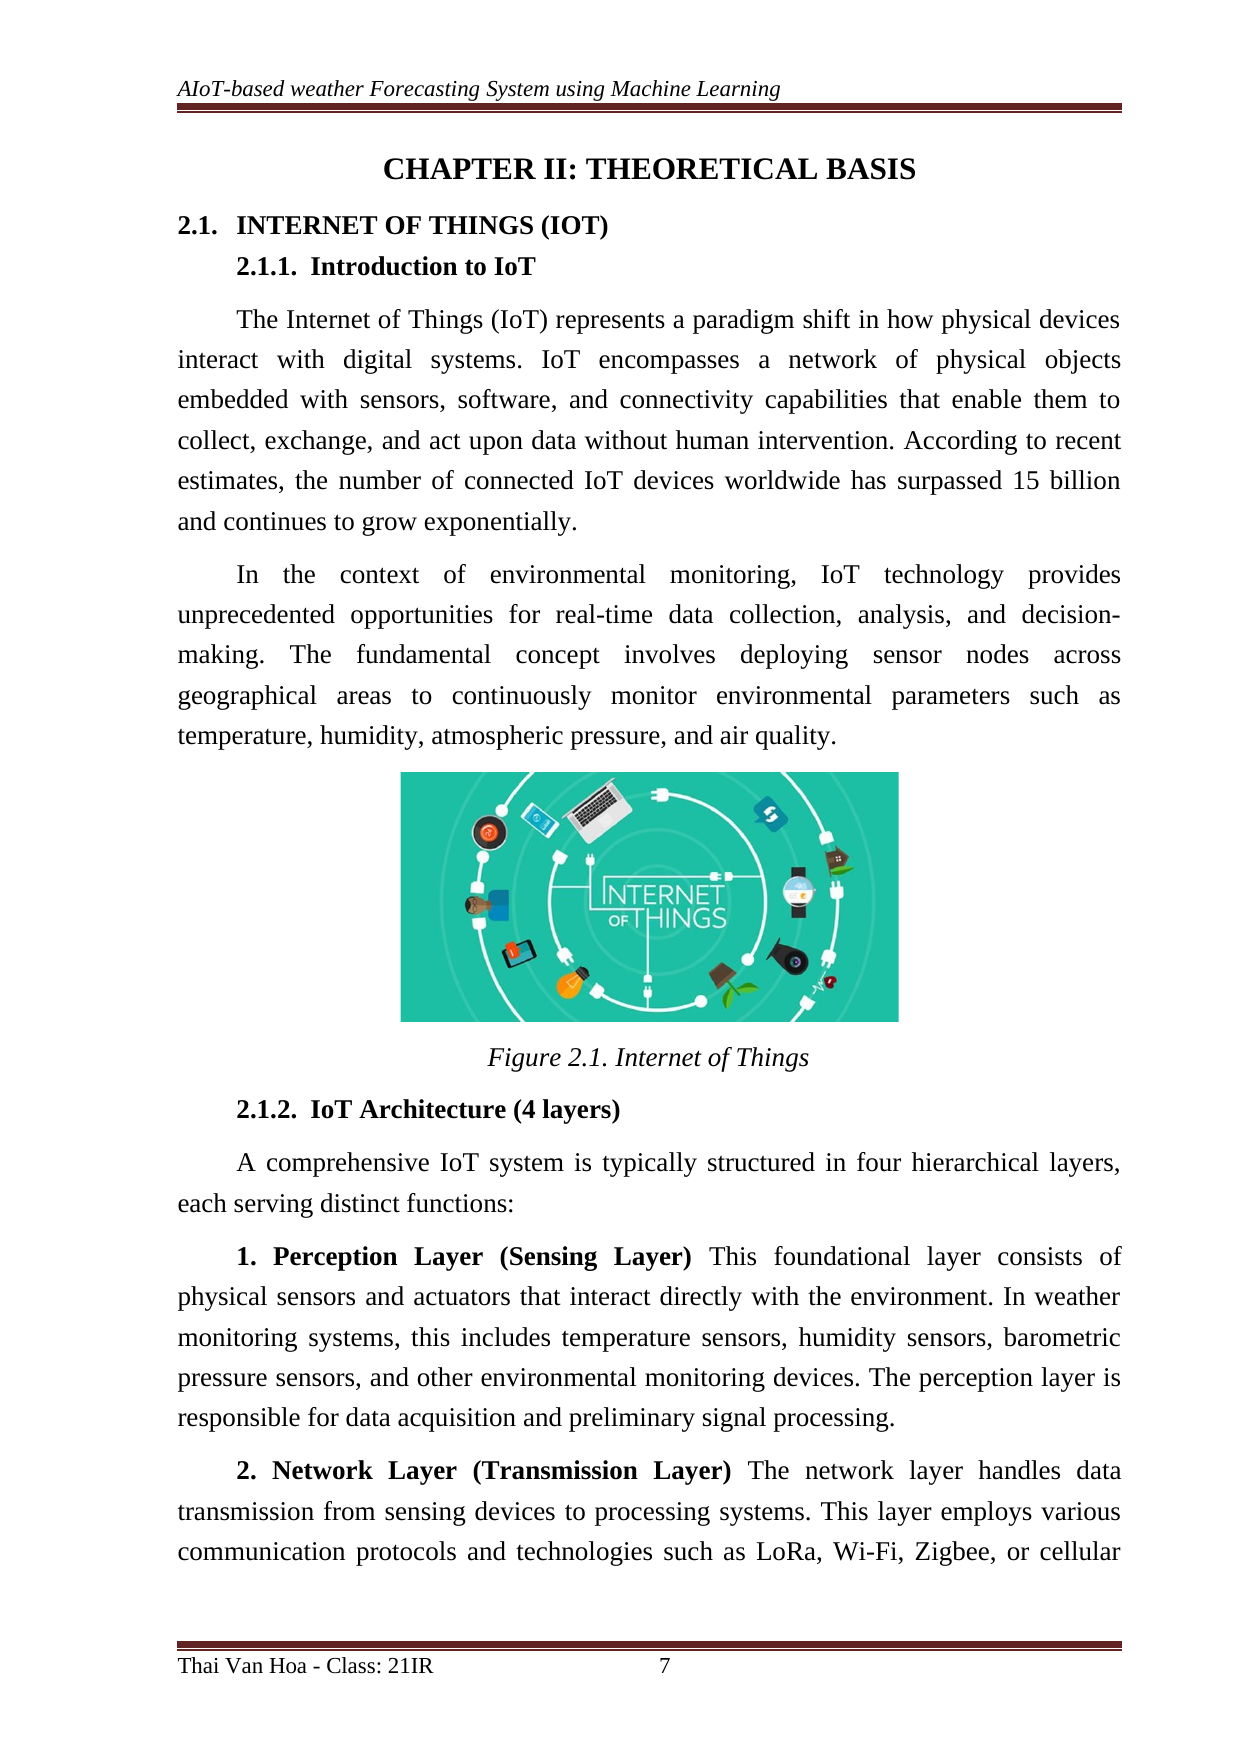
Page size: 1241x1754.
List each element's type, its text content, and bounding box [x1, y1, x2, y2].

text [177, 1454, 1122, 1566]
list IoT Architecture (4 layers) [177, 1094, 1122, 1125]
text CHAPTER II: THEORETICAL BASIS [177, 150, 1122, 186]
list INTERNET OF THINGS (IOT) [177, 209, 1122, 241]
text Figure 2.1. Internet of Things [177, 1041, 1122, 1072]
list Introduction to IoT [177, 250, 1122, 281]
picture [400, 772, 899, 1022]
text 1. Perception Layer (Sensing Layer) This foundational layer consists of physical sensors and actuators that interact directly with the environment. In weather monitoring systems, this includes temperature sensors, humidity sensors, barometric pressure sensors, and other environmental monitoring devices. The perception layer is responsible for data acquisition and preliminary signal processing. [177, 1240, 1122, 1433]
text The Internet of Things (IoT) represents a paradigm shift in how physical devices interact with digital systems. IoT encompasses a network of physical objects embedded with sensors, software, and connectivity capabilities that enable them to collect, exchange, and act upon data without human intervention. According to recent estimates, the number of connected IoT devices worldwide has surpassed 15 billion and continues to grow exponentially. [177, 303, 1122, 536]
text A comprehensive IoT system is typically structured in four hierarchical layers, each serving distinct functions: [177, 1147, 1122, 1218]
text In the context of environmental monitoring, IoT technology provides unprecedented opportunities for real-time data collection, analysis, and decision-making. The fundamental concept involves deploying sensor nodes across geographical areas to continuously monitor environmental parameters such as temperature, humidity, atmospheric pressure, and air quality. [177, 558, 1122, 751]
